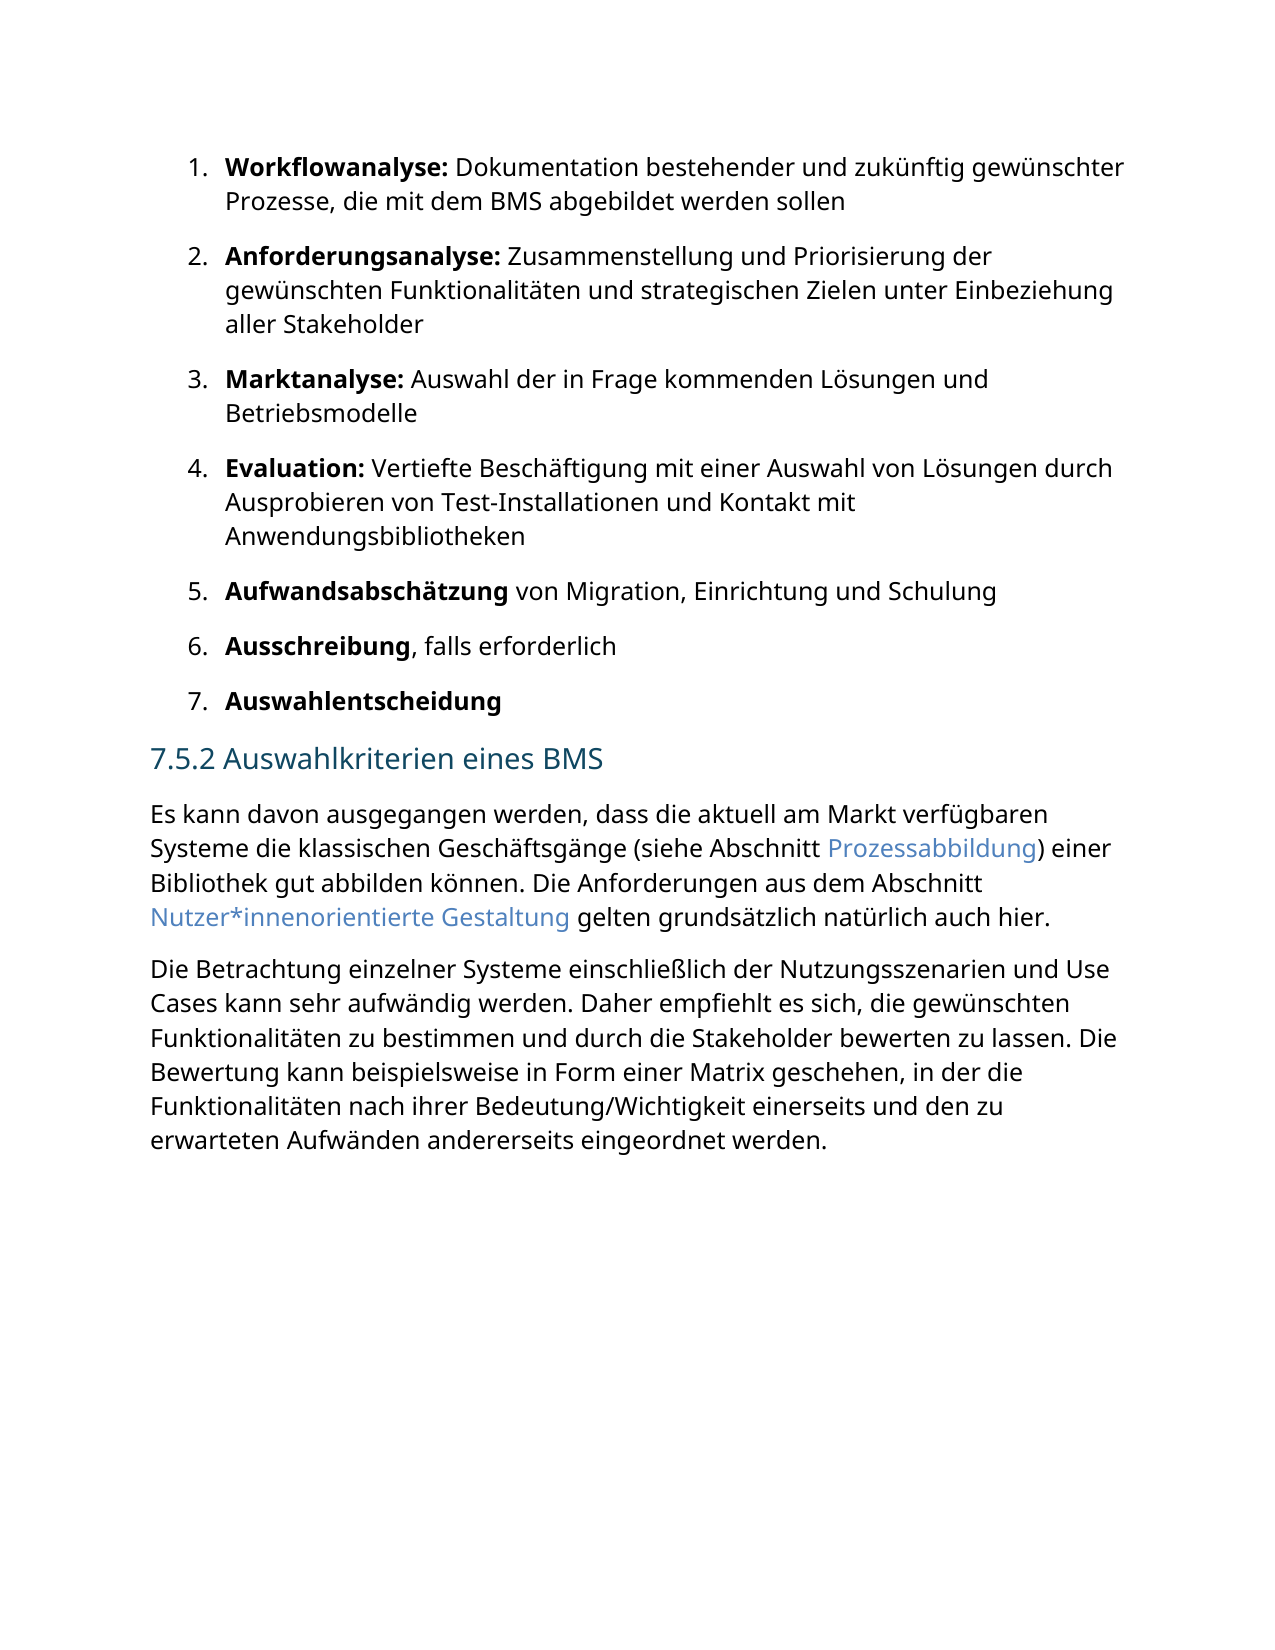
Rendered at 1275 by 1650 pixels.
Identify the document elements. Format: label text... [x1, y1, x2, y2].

list Marktanalyse: Auswahl der in Frage kommenden Lösungen und Betriebsmodelle [187, 362, 1125, 430]
text Es kann davon ausgegangen werden, dass die aktuell am Markt verfügbaren Systeme die klassischen Geschäftsgänge (siehe Abschnitt Prozessabbildung) einer Bibliothek gut abbilden können. Die Anforderungen aus dem Abschnitt Nutzer*innenorientierte Gestaltung gelten grundsätzlich natürlich auch hier. [150, 797, 1125, 933]
list Auswahlentscheidung [187, 684, 1125, 718]
text Die Betrachtung einzelner Systeme einschließlich der Nutzungsszenarien und Use Cases kann sehr aufwändig werden. Daher empfiehlt es sich, die gewünschten Funktionalitäten zu bestimmen und durch die Stakeholder bewerten zu lassen. Die Bewertung kann beispielsweise in Form einer Matrix geschehen, in der die Funktionalitäten nach ihrer Bedeutung/Wichtigkeit einerseits und den zu erwarteten Aufwänden andererseits eingeordnet werden. [150, 952, 1125, 1156]
list Workflowanalyse: Dokumentation bestehender und zukünftig gewünschter Prozesse, die mit dem BMS abgebildet werden sollen [187, 150, 1125, 218]
list Evaluation: Vertiefte Beschäftigung mit einer Auswahl von Lösungen durch Ausprobieren von Test-Installationen und Kontakt mit Anwendungsbibliotheken [187, 451, 1125, 553]
list Anforderungsanalyse: Zusammenstellung und Priorisierung der gewünschten Funktionalitäten und strategischen Zielen unter Einbeziehung aller Stakeholder [187, 239, 1125, 341]
list Ausschreibung, falls erforderlich [187, 629, 1125, 663]
subtitle 7.5.2 Auswahlkriterien eines BMS [150, 739, 1125, 778]
list Aufwandsabschätzung von Migration, Einrichtung und Schulung [187, 574, 1125, 608]
